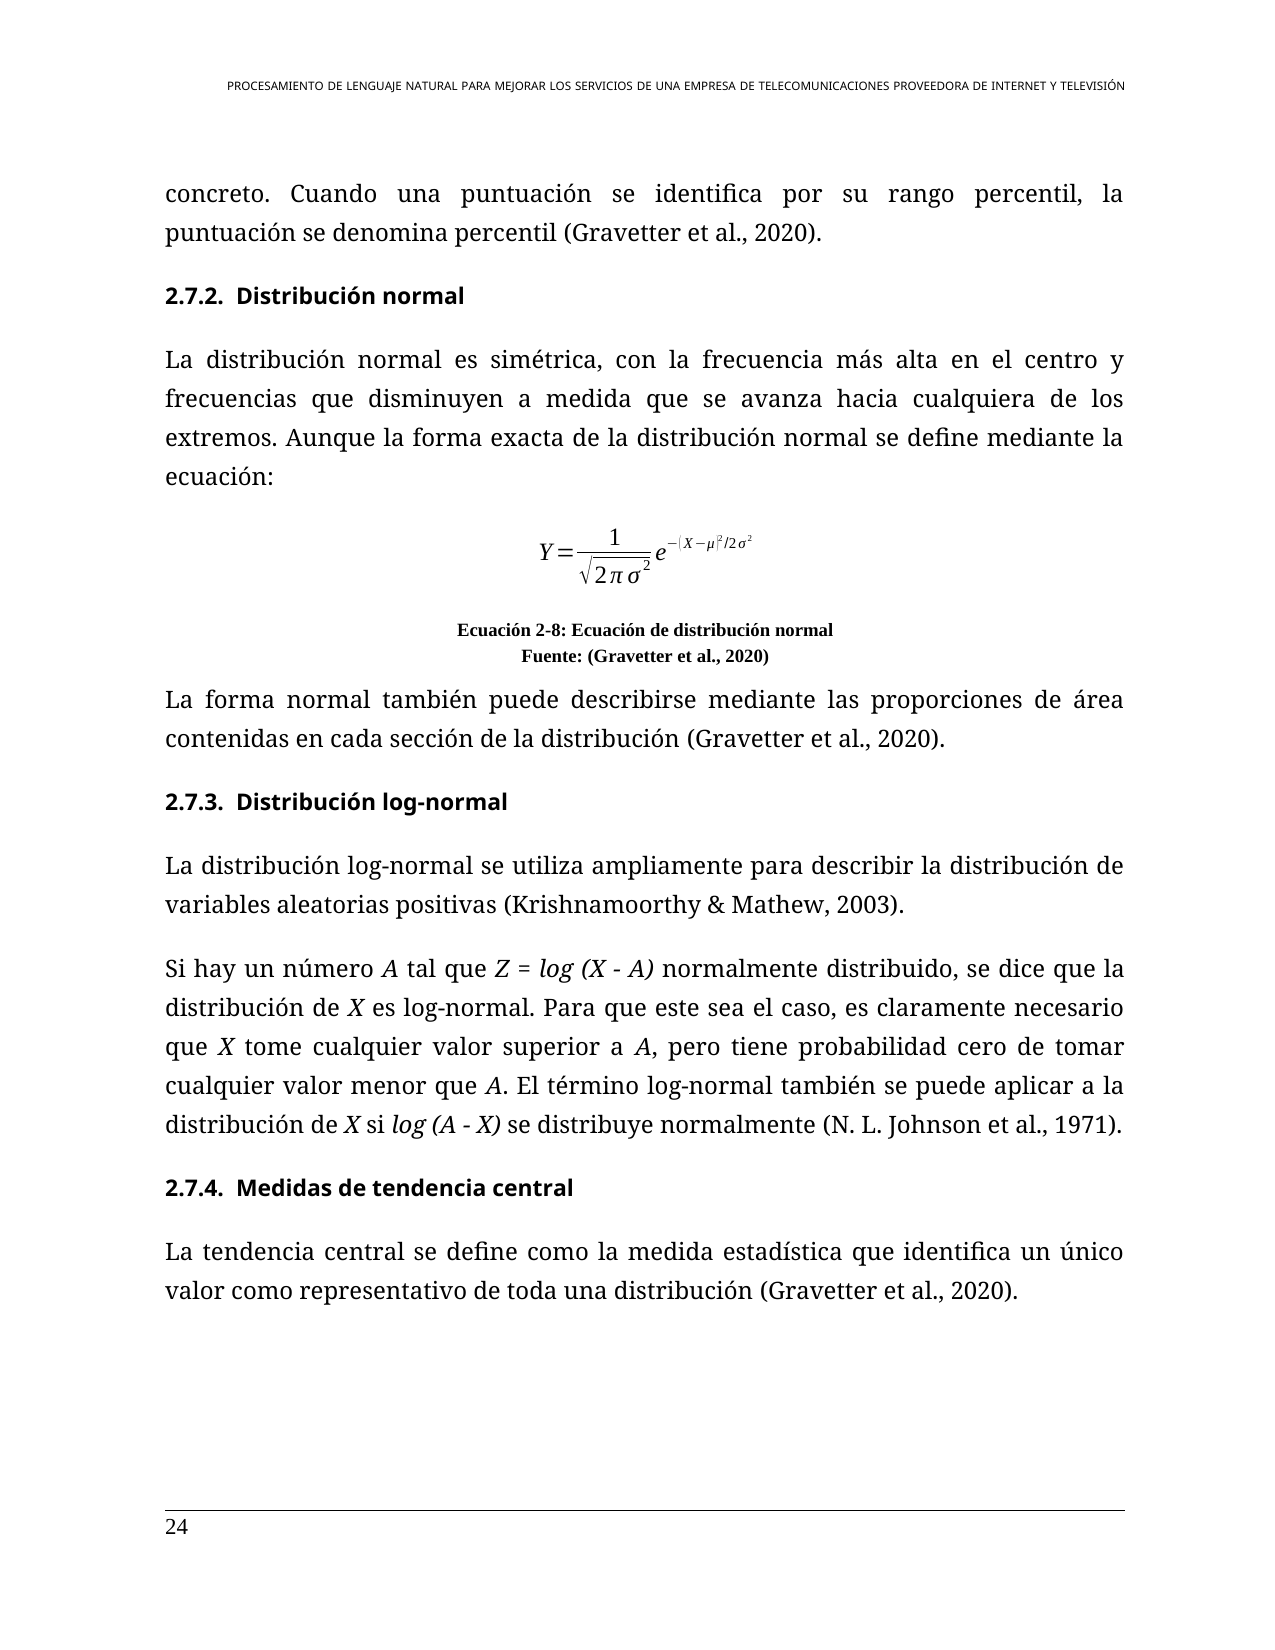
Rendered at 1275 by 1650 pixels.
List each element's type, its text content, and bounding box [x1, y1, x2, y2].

text Ecuación 2-8: Ecuación de distribución normal [165, 619, 1125, 641]
text La tendencia central se define como la medida estadística que identifica un único valor como representativo de toda una distribución (Gravetter et al., 2020). [165, 1235, 1125, 1306]
text La distribución normal es simétrica, con la frecuencia más alta en el centro y frecuencias que disminuyen a medida que se avanza hacia cualquiera de los extremos. Aunque la forma exacta de la distribución normal se define mediante la ecuación: [165, 343, 1125, 492]
subtitle Distribución normal [165, 280, 1125, 311]
subtitle Distribución log-normal [165, 786, 1125, 818]
subtitle Medidas de tendencia central [165, 1172, 1125, 1203]
text La forma normal también puede describirse mediante las proporciones de área contenidas en cada sección de la distribución (Gravetter et al., 2020). [165, 683, 1125, 755]
text Fuente: (Gravetter et al., 2020) [165, 645, 1125, 666]
text La distribución log-normal se utiliza ampliamente para describir la distribución de variables aleatorias positivas (Krishnamoorthy & Mathew, 2003). [165, 849, 1125, 921]
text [165, 177, 1125, 249]
text Si hay un número A tal que Z = log (X - A) normalmente distribuido, se dice que la distribución de X es log-normal. Para que este sea el caso, es claramente necesario que X tome cualquier valor superior a A, pero tiene probabilidad cero de tomar cualquier valor menor que A. El término log-normal también se puede aplicar a la distribución de X si log (A - X) se distribuye normalmente (N. L. Johnson et al., 1971). [165, 952, 1125, 1141]
